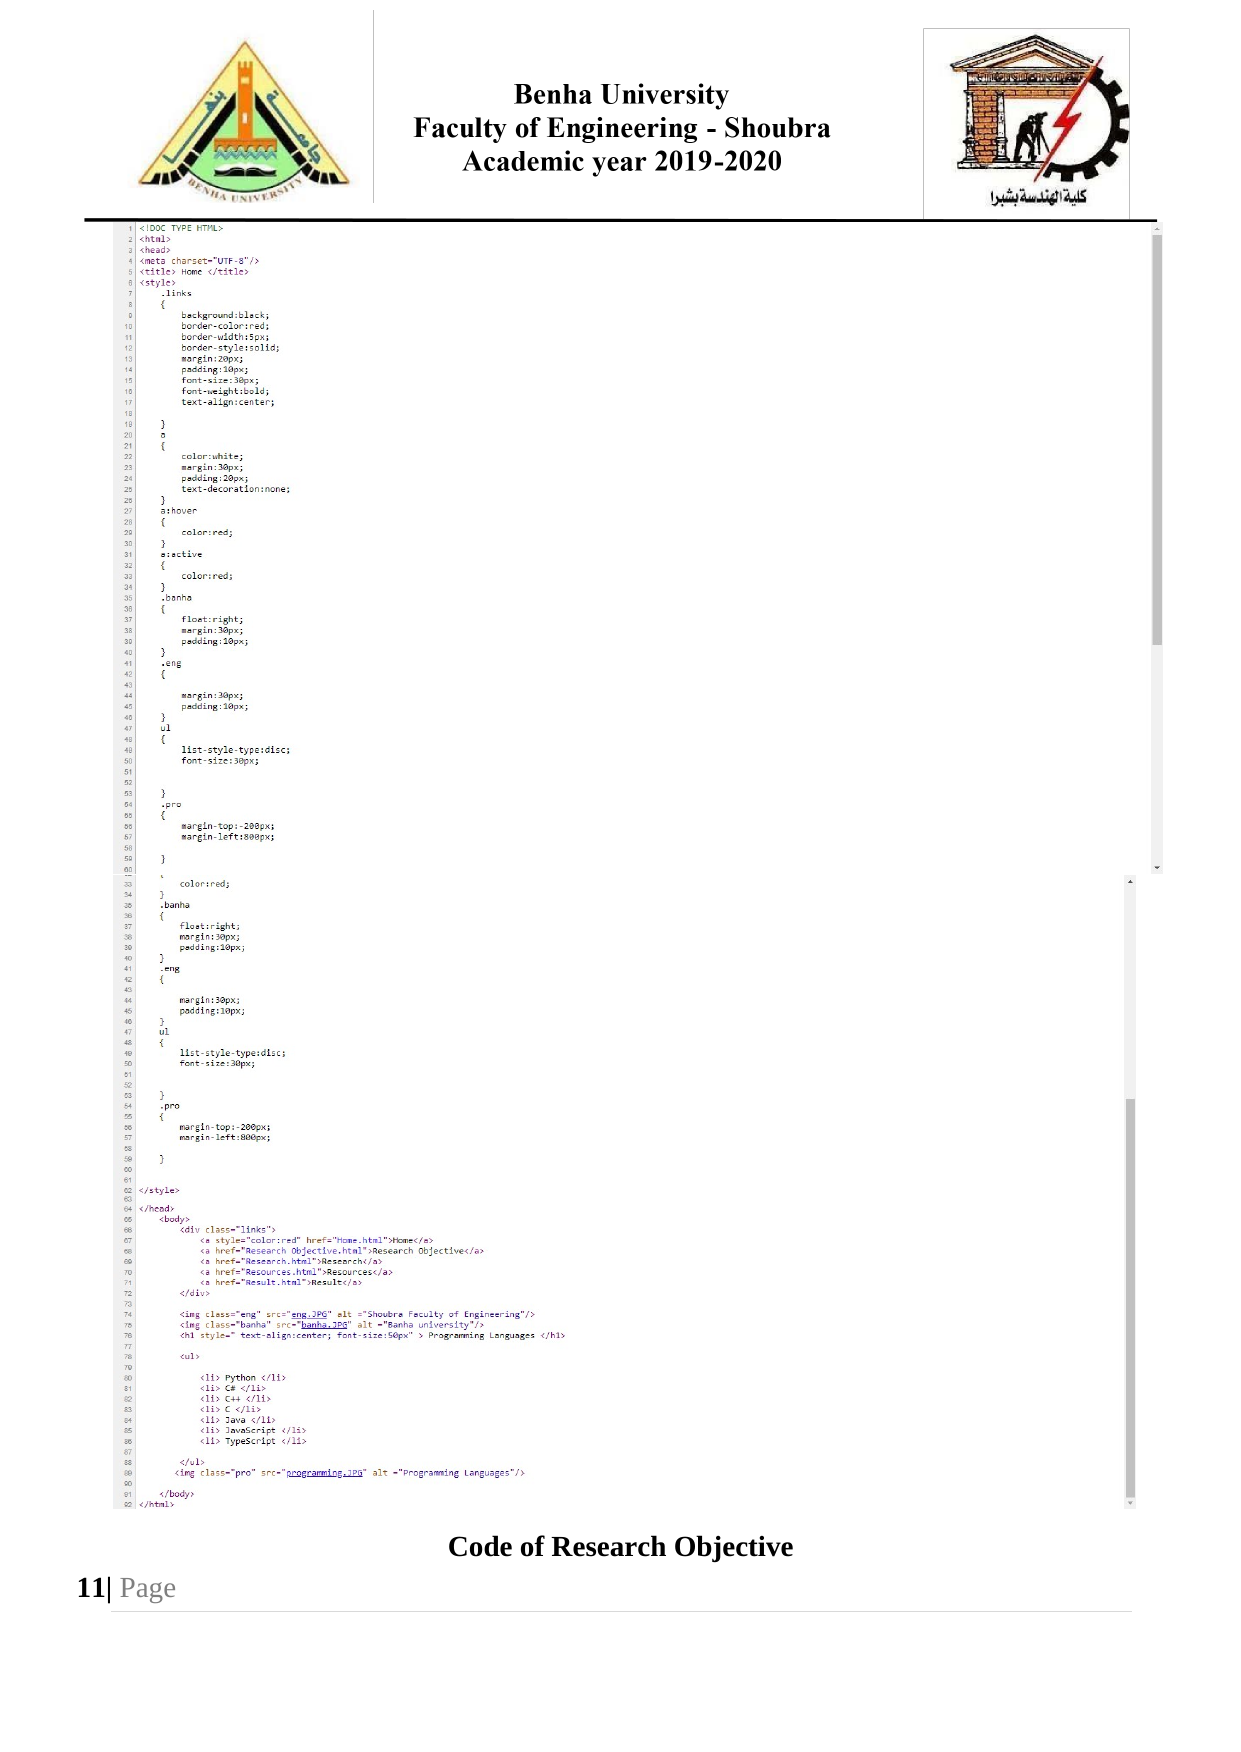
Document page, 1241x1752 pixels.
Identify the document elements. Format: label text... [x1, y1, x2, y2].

picture [83, 9, 1163, 874]
text Code of Research Objective [448, 1529, 1117, 1562]
picture [113, 875, 1136, 1509]
